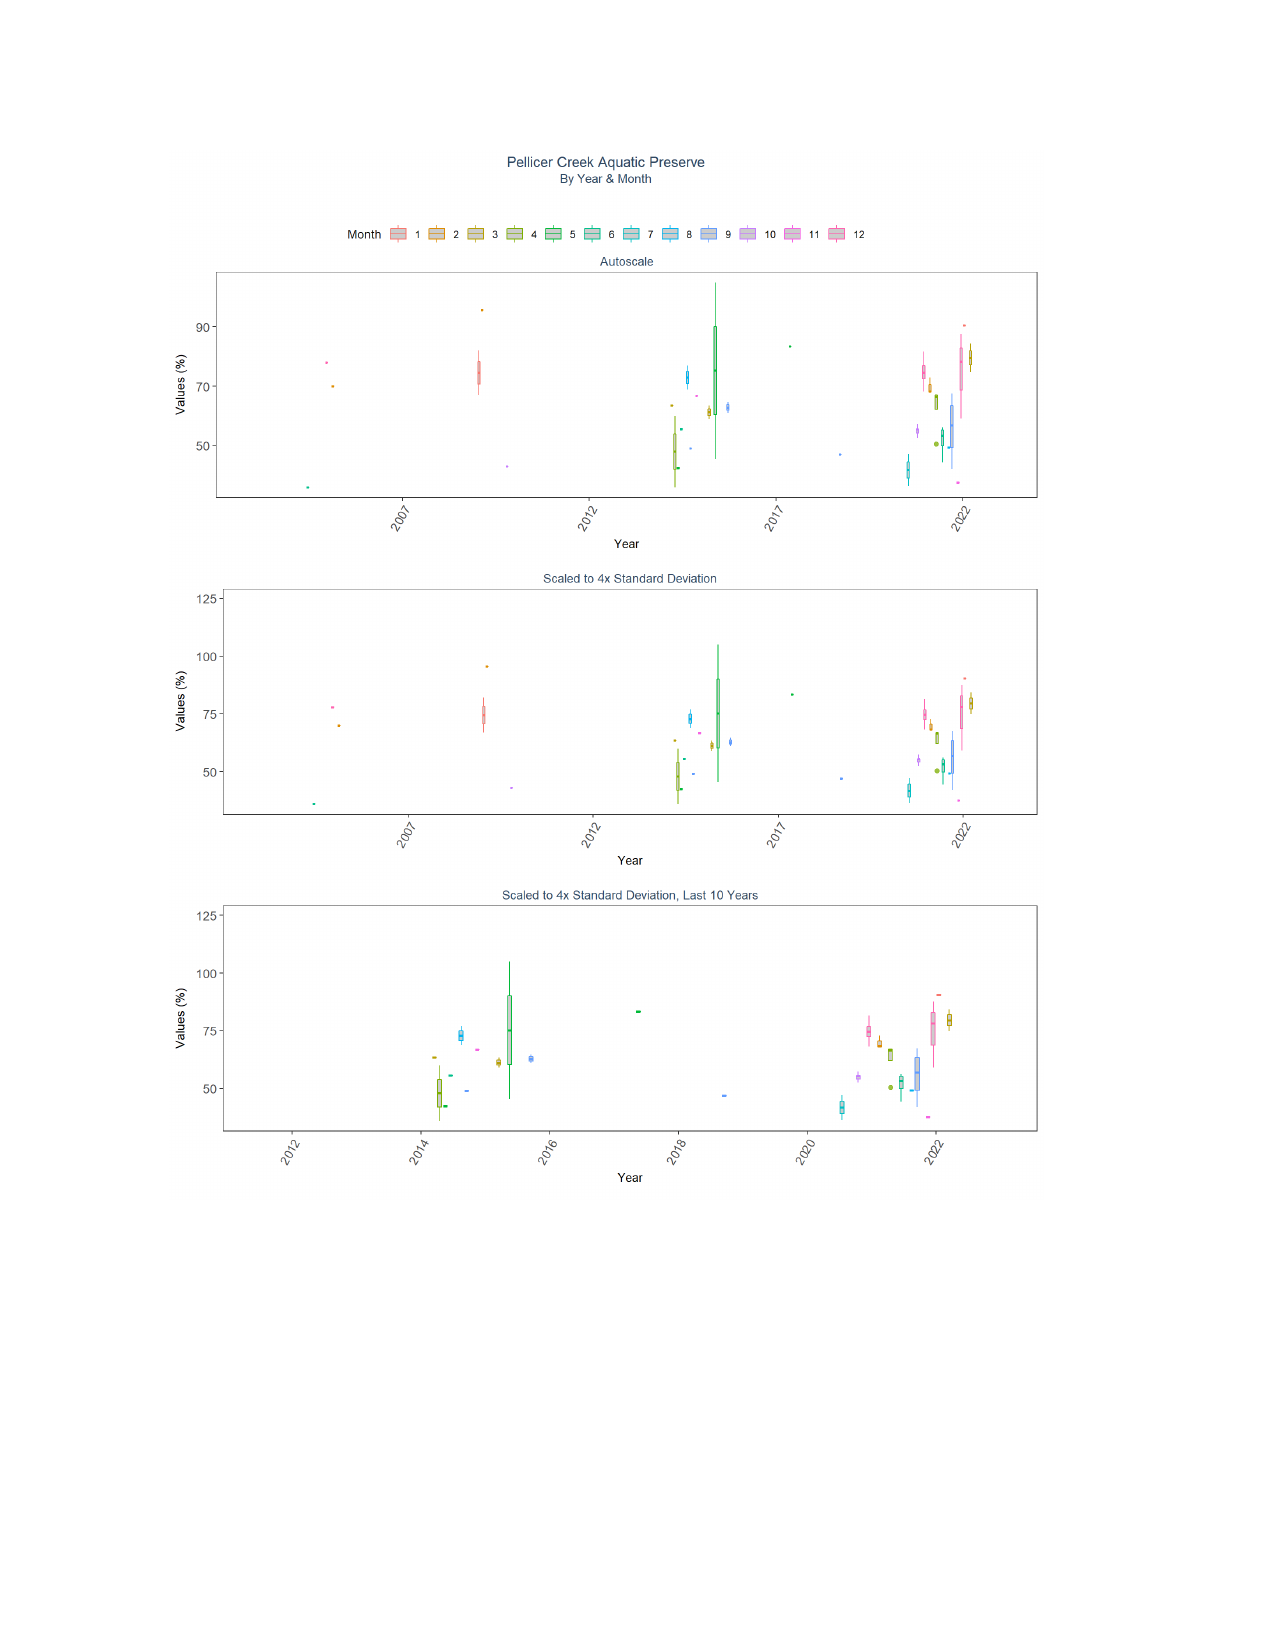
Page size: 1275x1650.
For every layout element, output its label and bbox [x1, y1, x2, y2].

picture [168, 150, 1044, 1200]
